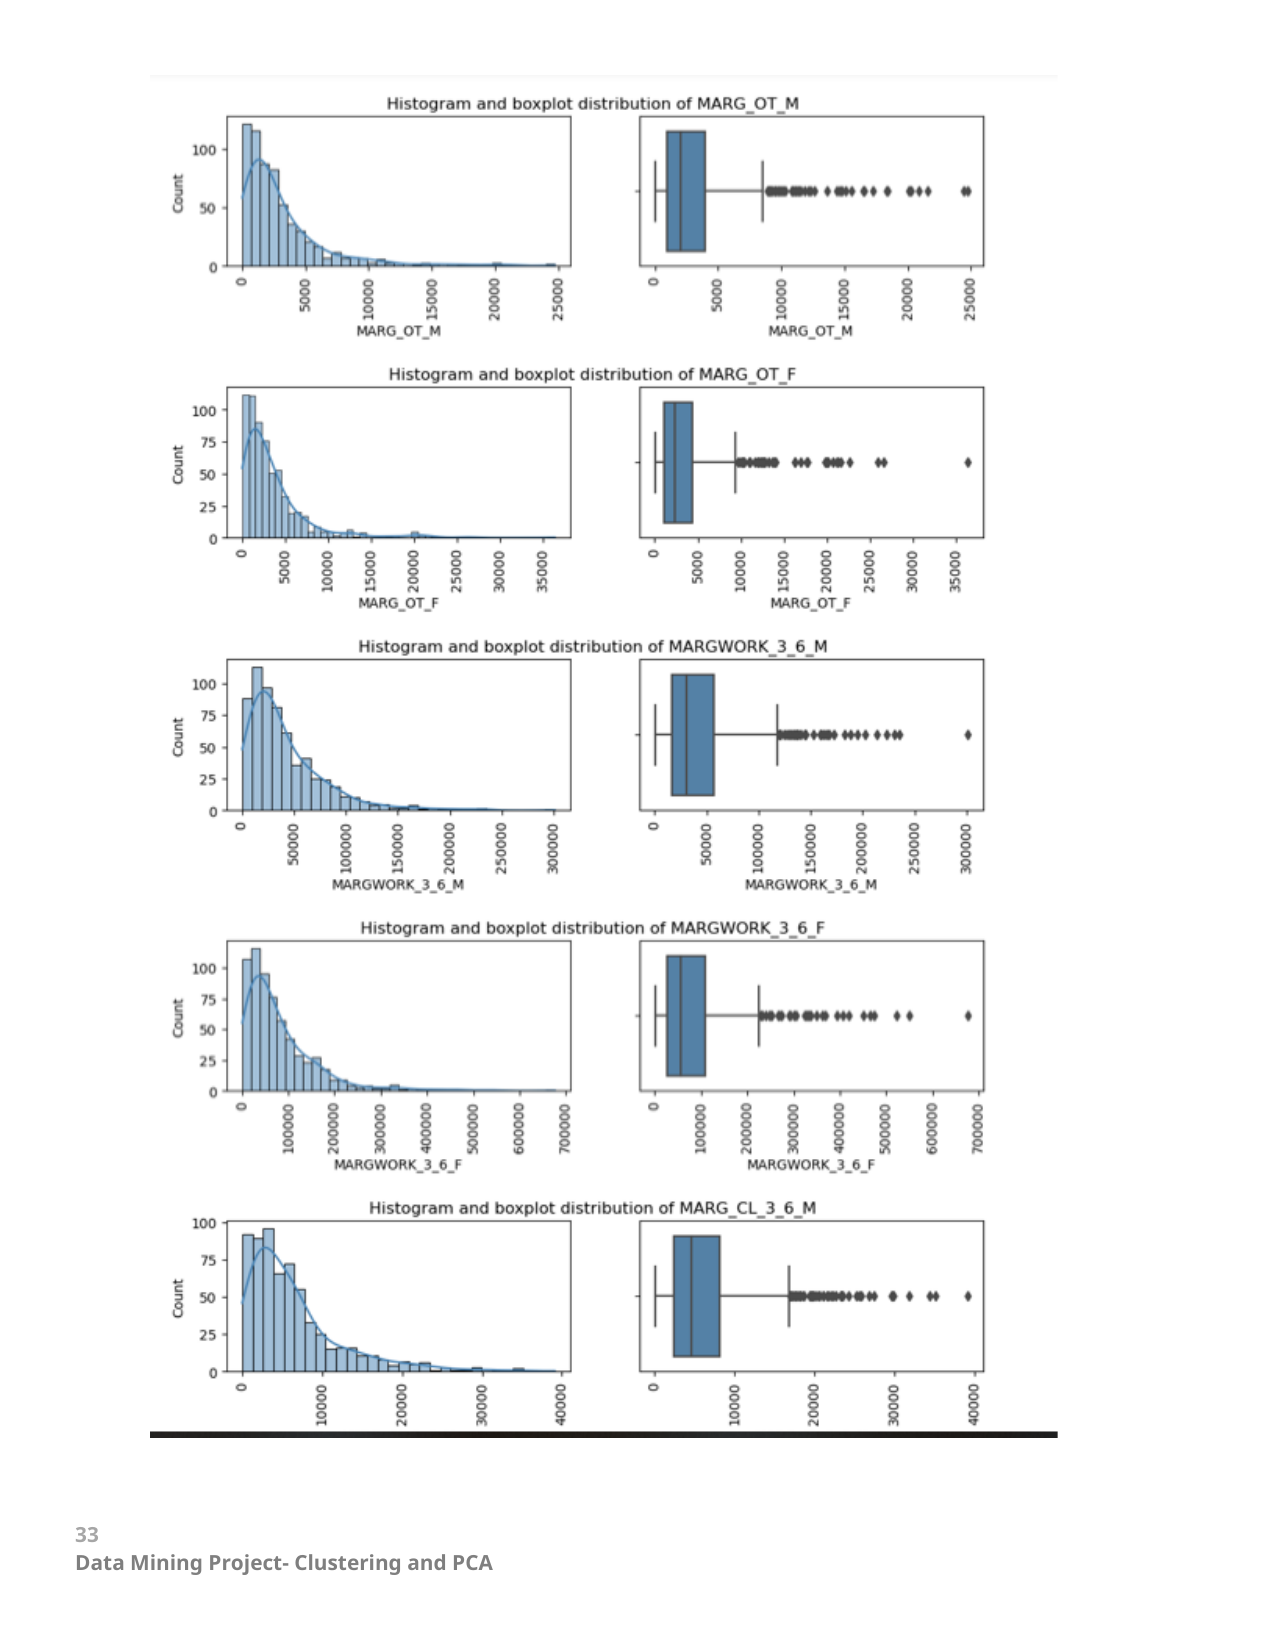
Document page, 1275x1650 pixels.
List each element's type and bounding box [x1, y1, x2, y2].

picture [150, 75, 1058, 1438]
